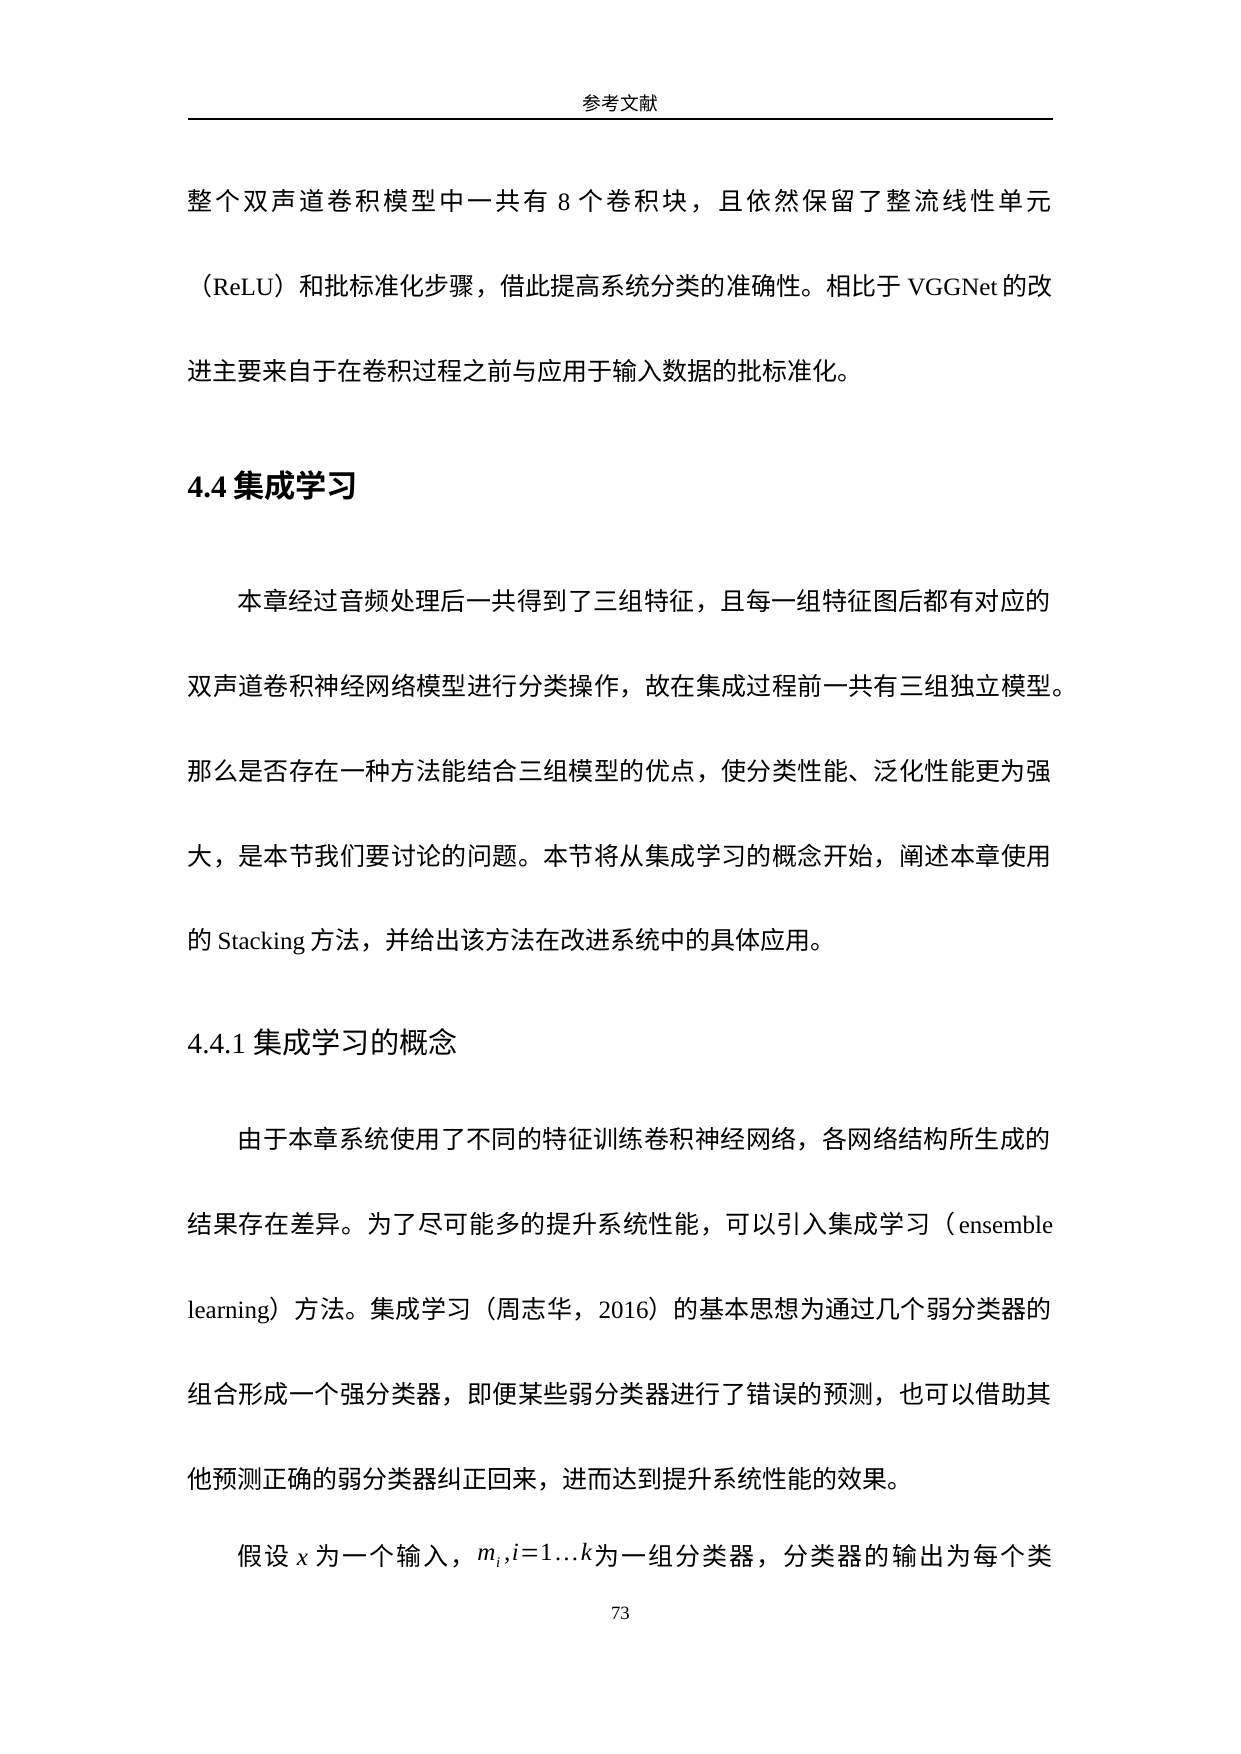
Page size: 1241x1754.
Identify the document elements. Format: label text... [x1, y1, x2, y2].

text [187, 1521, 1053, 1589]
text 本章经过音频处理后一共得到了三组特征，且每一组特征图后都有对应的双声道卷积神经网络模型进行分类操作，故在集成过程前一共有三组独立模型。那么是否存在一种方法能结合三组模型的优点，使分类性能、泛化性能更为强大，是本节我们要讨论的问题。本节将从集成学习的概念开始，阐述本章使用的Stacking方法，并给出该方法在改进系统中的具体应用。 [187, 565, 1053, 973]
subtitle 4.4集成学习 [187, 450, 1053, 518]
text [187, 166, 1053, 403]
subtitle 4.4.1 集成学习的概念 [187, 1007, 1053, 1075]
text 由于本章系统使用了不同的特征训练卷积神经网络，各网络结构所生成的结果存在差异。为了尽可能多的提升系统性能，可以引入集成学习（ensemble learning）方法。集成学习（周志华，2016）的基本思想为通过几个弱分类器的组合形成一个强分类器，即便某些弱分类器进行了错误的预测，也可以借助其他预测正确的弱分类器纠正回来，进而达到提升系统性能的效果。 [187, 1104, 1053, 1512]
